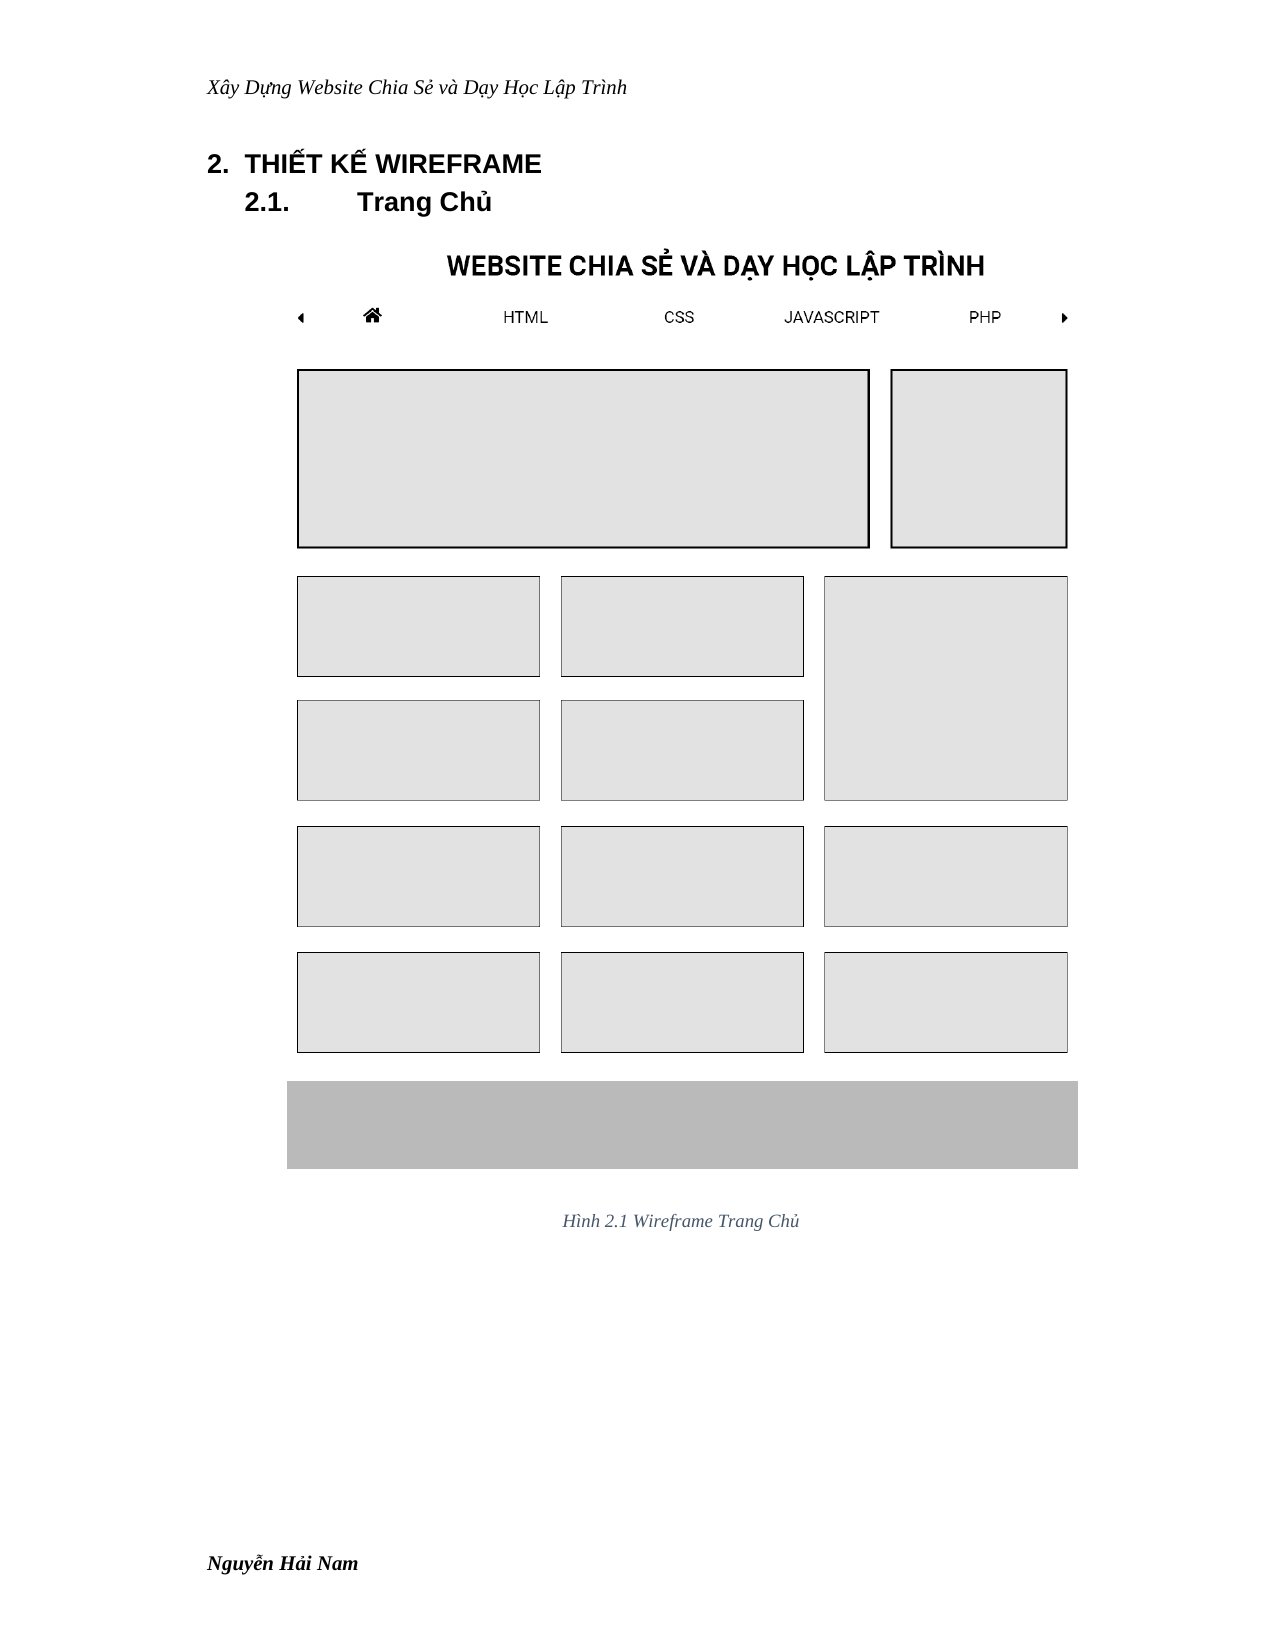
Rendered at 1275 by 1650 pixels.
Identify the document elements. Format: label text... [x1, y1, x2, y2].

subtitle THIẾT KẾ WIREFRAME [207, 148, 1157, 179]
picture [208, 219, 1156, 1192]
text Hình 2.1 Wireframe Trang Chủ [207, 1210, 1157, 1232]
subtitle Trang Chủ [244, 186, 1157, 217]
